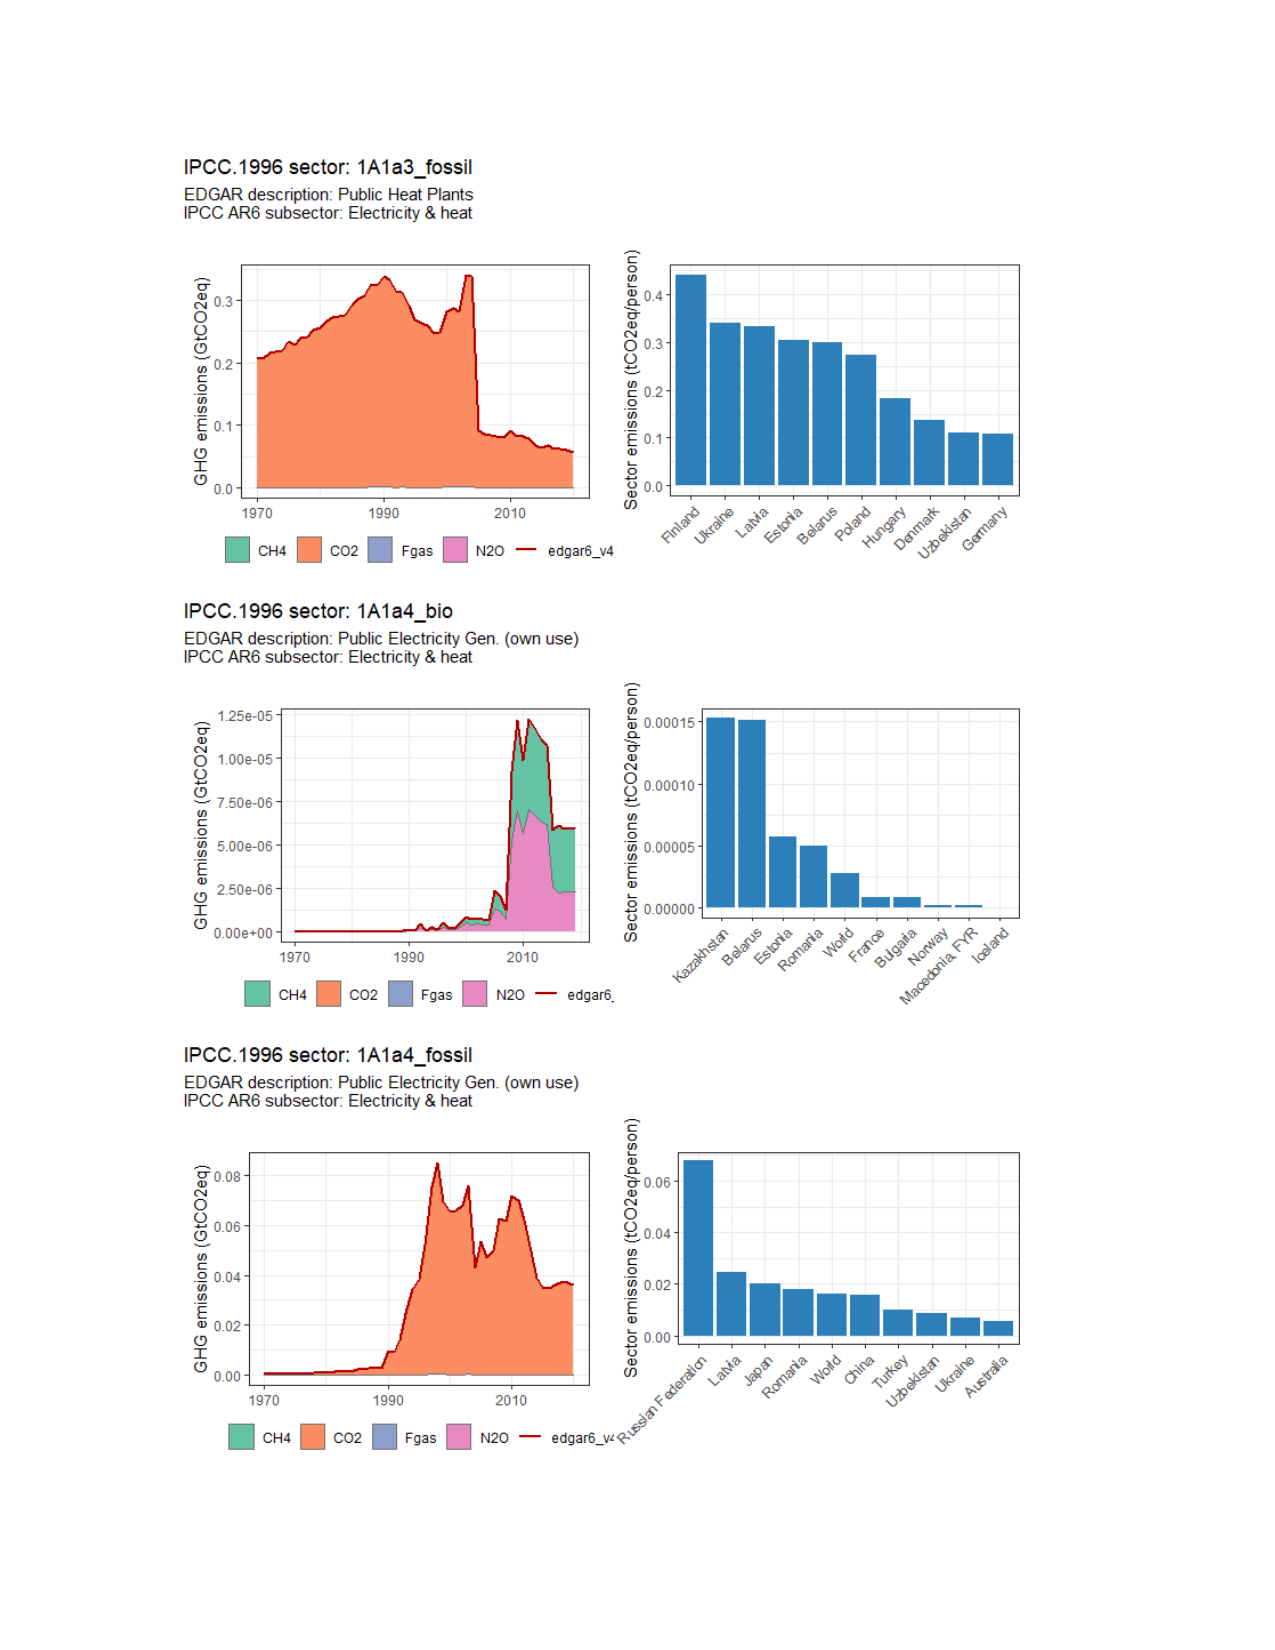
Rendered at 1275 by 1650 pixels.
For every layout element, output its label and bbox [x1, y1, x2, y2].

picture [168, 1037, 1044, 1475]
picture [168, 150, 1044, 588]
picture [168, 593, 1044, 1032]
